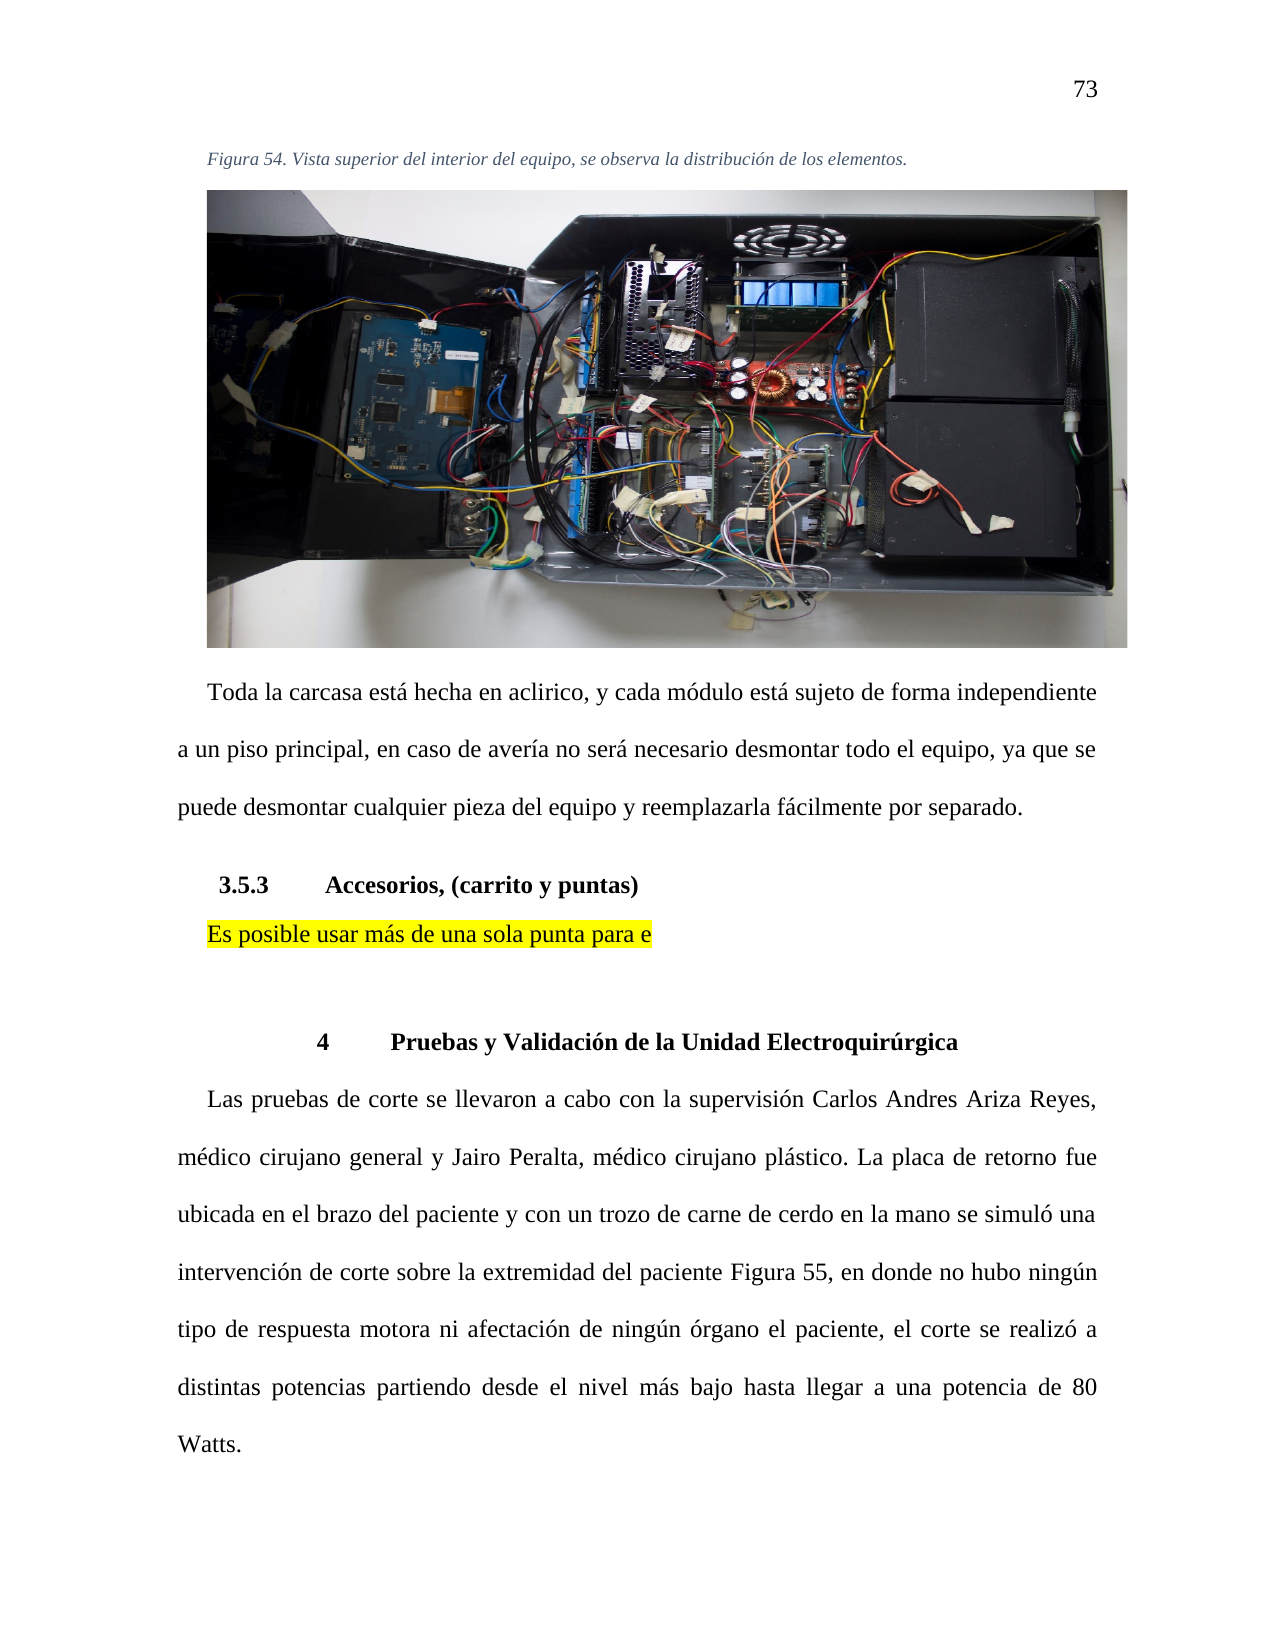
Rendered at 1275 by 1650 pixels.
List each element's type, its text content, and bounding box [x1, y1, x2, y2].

text Es posible usar más de una sola punta para e [177, 919, 1098, 948]
subtitle Pruebas y Validación de la Unidad Electroquirúrgica [177, 1027, 1098, 1056]
text Las pruebas de corte se llevaron a cabo con la supervisión Carlos Andres Ariza Reyes, médico cirujano general y Jairo Peralta, médico cirujano plástico. La placa de retorno fue ubicada en el brazo del paciente y con un trozo de carne de cerdo en la mano se simuló una intervención de corte sobre la extremidad del paciente Figura 50, en donde no hubo ningún tipo de respuesta motora ni afectación de ningún órgano el paciente, el corte se realizó a distintas potencias partiendo desde el nivel más bajo hasta llegar a una potencia de 80 Watts. [177, 1084, 1098, 1458]
subtitle Accesorios, (carrito y puntas) [177, 870, 1098, 899]
text Toda la carcasa está hecha en aclirico, y cada módulo está sujeto de forma independiente a un piso principal, en caso de avería no será necesario desmontar todo el equipo, ya que se puede desmontar cualquier pieza del equipo y reemplazarla fácilmente por separado. [177, 677, 1098, 820]
picture [206, 190, 1128, 648]
text Figura 54. Vista superior del interior del equipo, se observa la distribución de los elementos. [177, 148, 1098, 169]
